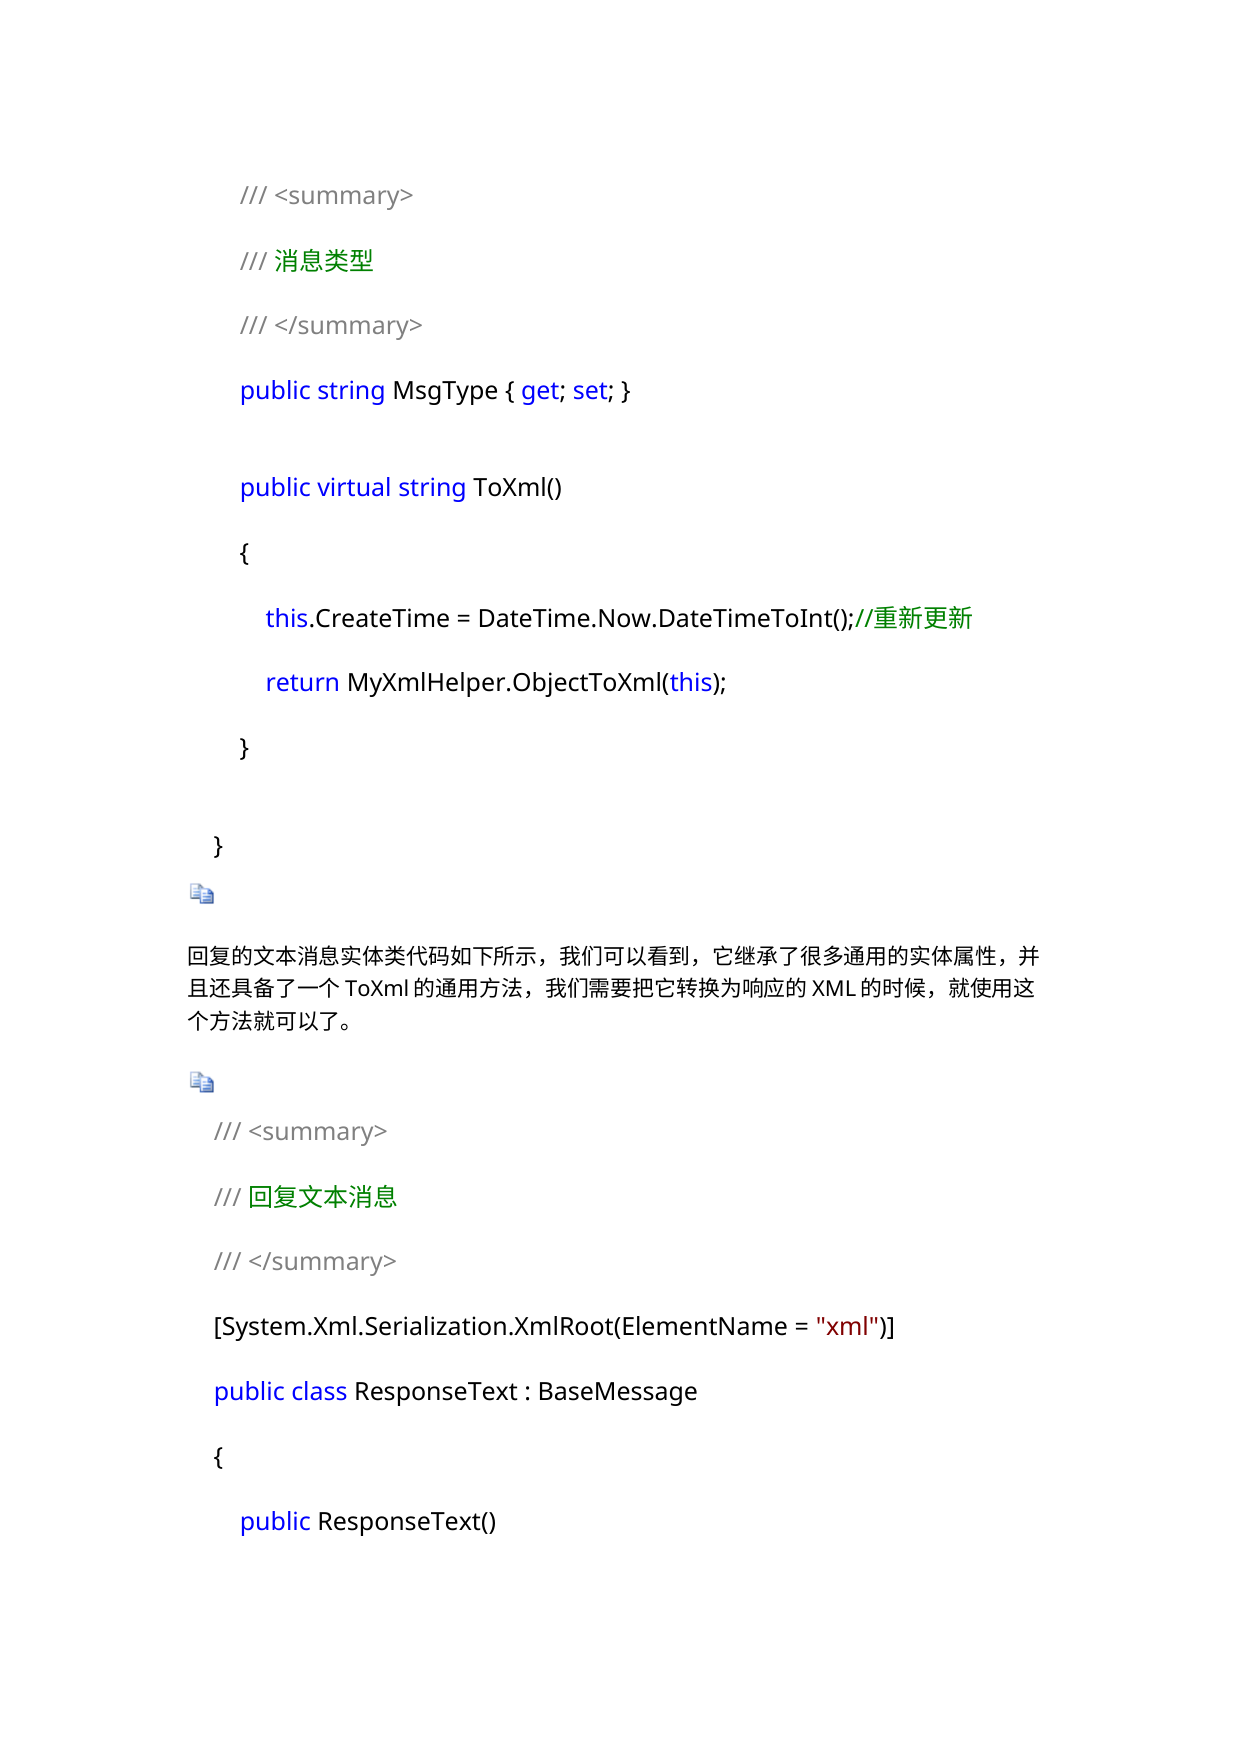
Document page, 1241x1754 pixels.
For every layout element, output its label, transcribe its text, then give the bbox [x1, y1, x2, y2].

text return MyXmlHelper.ObjectToXml(this); [187, 649, 1053, 714]
text } [187, 812, 1053, 877]
text /// </summary> [187, 292, 1053, 357]
text public string MsgType { get; set; } [187, 357, 1053, 422]
text /// <summary> [187, 1098, 1053, 1163]
text { [187, 519, 1053, 584]
text [System.Xml.Serialization.XmlRoot(ElementName = "xml")] [187, 1293, 1053, 1358]
text /// </summary> [187, 1228, 1053, 1293]
text public virtual string ToXml() [187, 454, 1053, 519]
text public ResponseText() [187, 1488, 1053, 1553]
picture [187, 877, 219, 909]
picture [187, 1065, 219, 1098]
text this.CreateTime = DateTime.Now.DateTimeToInt();//重新更新 [187, 584, 1053, 649]
text public class ResponseText : BaseMessage [187, 1358, 1053, 1423]
text /// 回复文本消息 [187, 1163, 1053, 1228]
text /// <summary> [187, 162, 1053, 227]
text /// 消息类型 [187, 227, 1053, 292]
text 回复的文本消息实体类代码如下所示，我们可以看到，它继承了很多通用的实体属性，并且还具备了一个ToXml的通用方法，我们需要把它转换为响应的XML的时候，就使用这个方法就可以了。 [187, 939, 1053, 1036]
text } [187, 714, 1053, 779]
text { [187, 1423, 1053, 1488]
